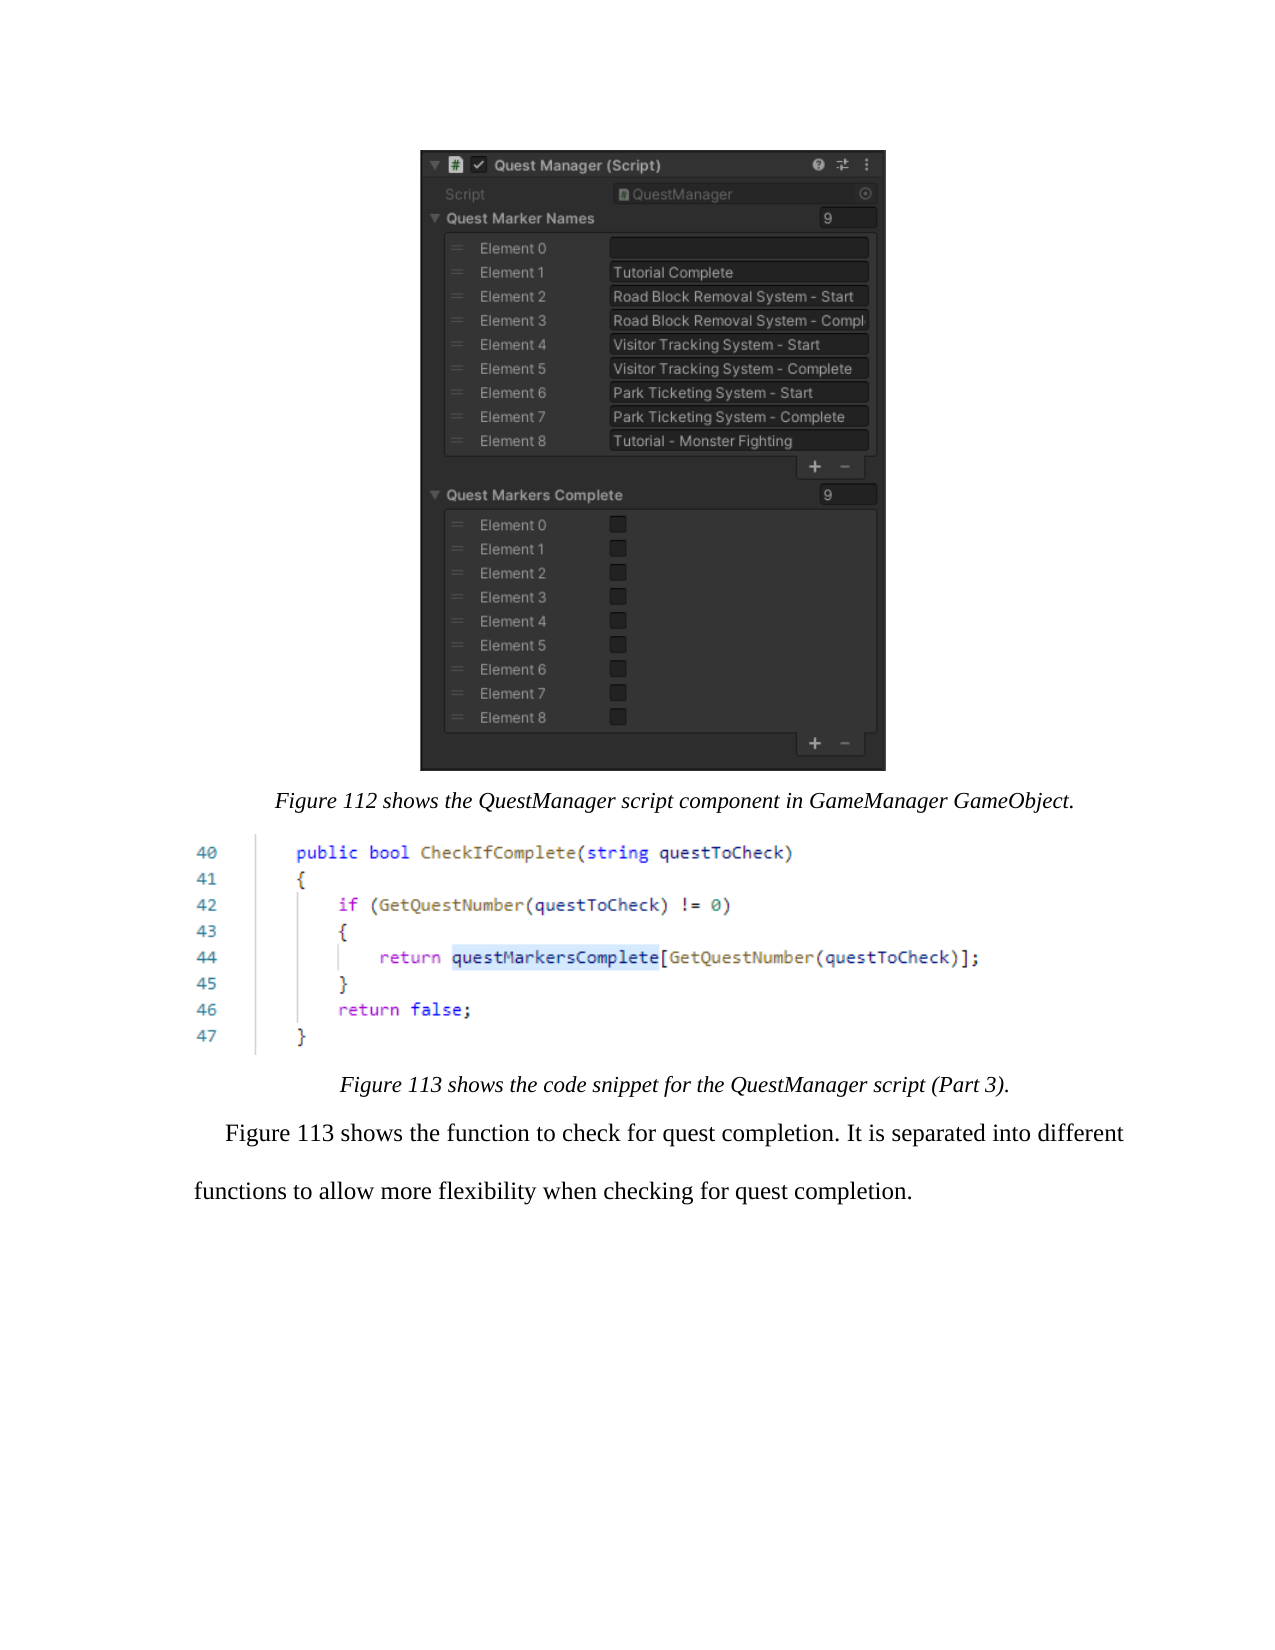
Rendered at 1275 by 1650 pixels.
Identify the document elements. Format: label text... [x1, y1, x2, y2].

text Figure 112 shows the QuestManager script component in GameManager GameObject. [194, 787, 1125, 813]
picture [420, 150, 886, 771]
text Figure 113 shows the function to check for quest completion. It is separated into different functions to allow more flexibility when checking for quest completion. [194, 1118, 1125, 1205]
text Figure 113 shows the code snippet for the QuestManager script (Part 3). [194, 1071, 1125, 1098]
picture [181, 834, 1157, 1055]
